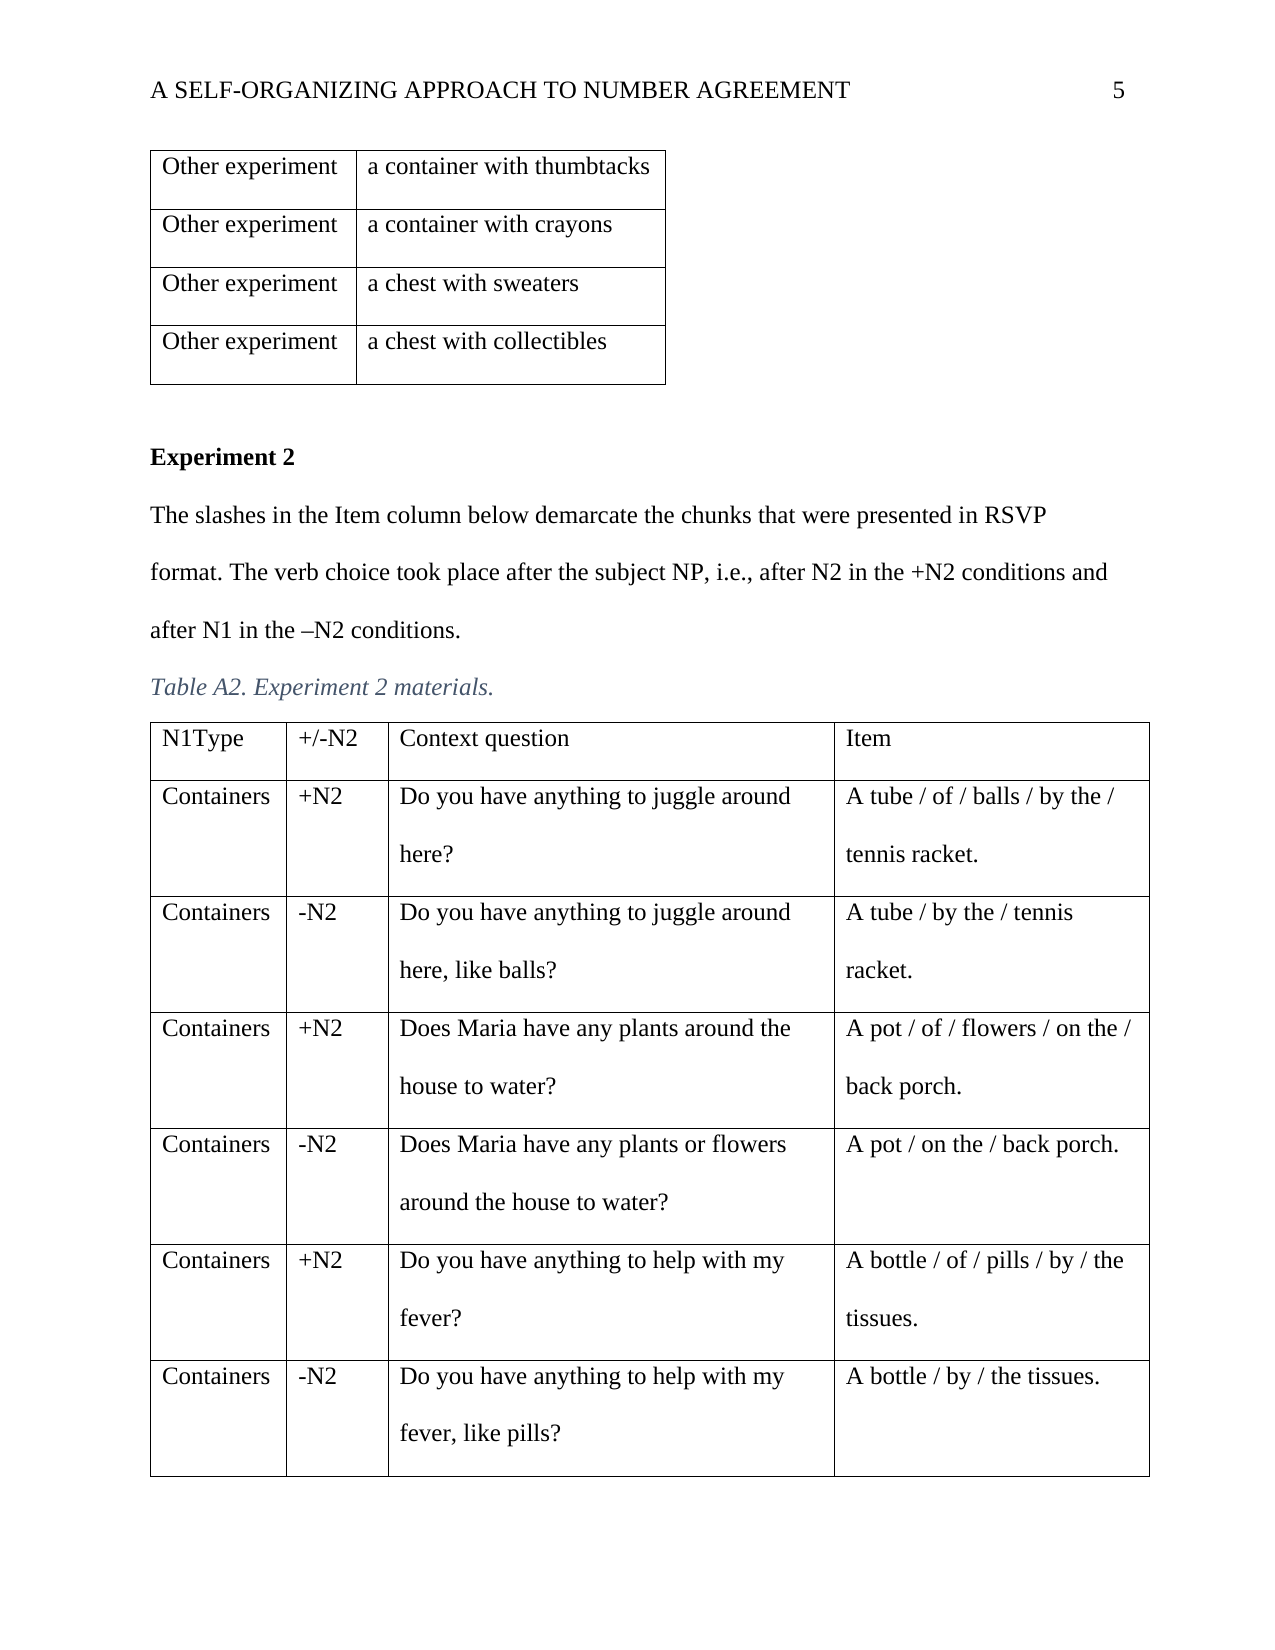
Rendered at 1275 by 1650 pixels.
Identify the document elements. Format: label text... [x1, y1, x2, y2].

table_cell Containers [151, 1013, 286, 1128]
table_cell Other experiment [151, 151, 356, 208]
table_cell a chest with collectibles [357, 326, 665, 384]
table_cell Containers [151, 781, 286, 896]
table_header N1Type [151, 723, 286, 780]
table_cell A bottle / of / pills / by / the tissues. [835, 1245, 1149, 1360]
table_cell Containers [151, 1129, 286, 1244]
table_cell A bottle / by / the tissues. [835, 1361, 1149, 1476]
table_cell a container with crayons [357, 210, 665, 267]
table_cell -N2 [287, 1129, 388, 1244]
text Table A2. Experiment 2 materials. [150, 672, 1125, 701]
table_cell Other experiment [151, 326, 356, 384]
table_header Item [835, 723, 1149, 780]
table_cell a chest with sweaters [357, 268, 665, 325]
table_cell +N2 [287, 1013, 388, 1128]
table_cell Do you have anything to help with my fever, like pills? [389, 1361, 834, 1476]
table_cell -N2 [287, 897, 388, 1012]
table_cell A pot / of / flowers / on the / back porch. [835, 1013, 1149, 1128]
table_cell Do you have anything to juggle around here, like balls? [389, 897, 834, 1012]
table_cell -N2 [287, 1361, 388, 1476]
table_header +/-N2 [287, 723, 388, 780]
text The slashes in the Item column below demarcate the chunks that were presented in RSVP format. The verb choice took place after the subject NP, i.e., after N2 in the +N2 conditions and after N1 in the –N2 conditions. [150, 500, 1125, 643]
table_cell Containers [151, 897, 286, 1012]
table_cell Does Maria have any plants around the house to water? [389, 1013, 834, 1128]
table_cell +N2 [287, 781, 388, 896]
table_cell Do you have anything to juggle around here? [389, 781, 834, 896]
table_cell A tube / of / balls / by the / tennis racket. [835, 781, 1149, 896]
table_header Context question [389, 723, 834, 780]
table_cell Do you have anything to help with my fever? [389, 1245, 834, 1360]
table_cell +N2 [287, 1245, 388, 1360]
table_cell a container with thumbtacks [357, 151, 665, 208]
table_cell Other experiment [151, 268, 356, 325]
table_cell Containers [151, 1245, 286, 1360]
table_cell Other experiment [151, 210, 356, 267]
table_cell Does Maria have any plants or flowers around the house to water? [389, 1129, 834, 1244]
table_cell A pot / on the / back porch. [835, 1129, 1149, 1244]
text Experiment 2 [150, 442, 1125, 471]
table_cell A tube / by the / tennis racket. [835, 897, 1149, 1012]
table_cell Containers [151, 1361, 286, 1476]
